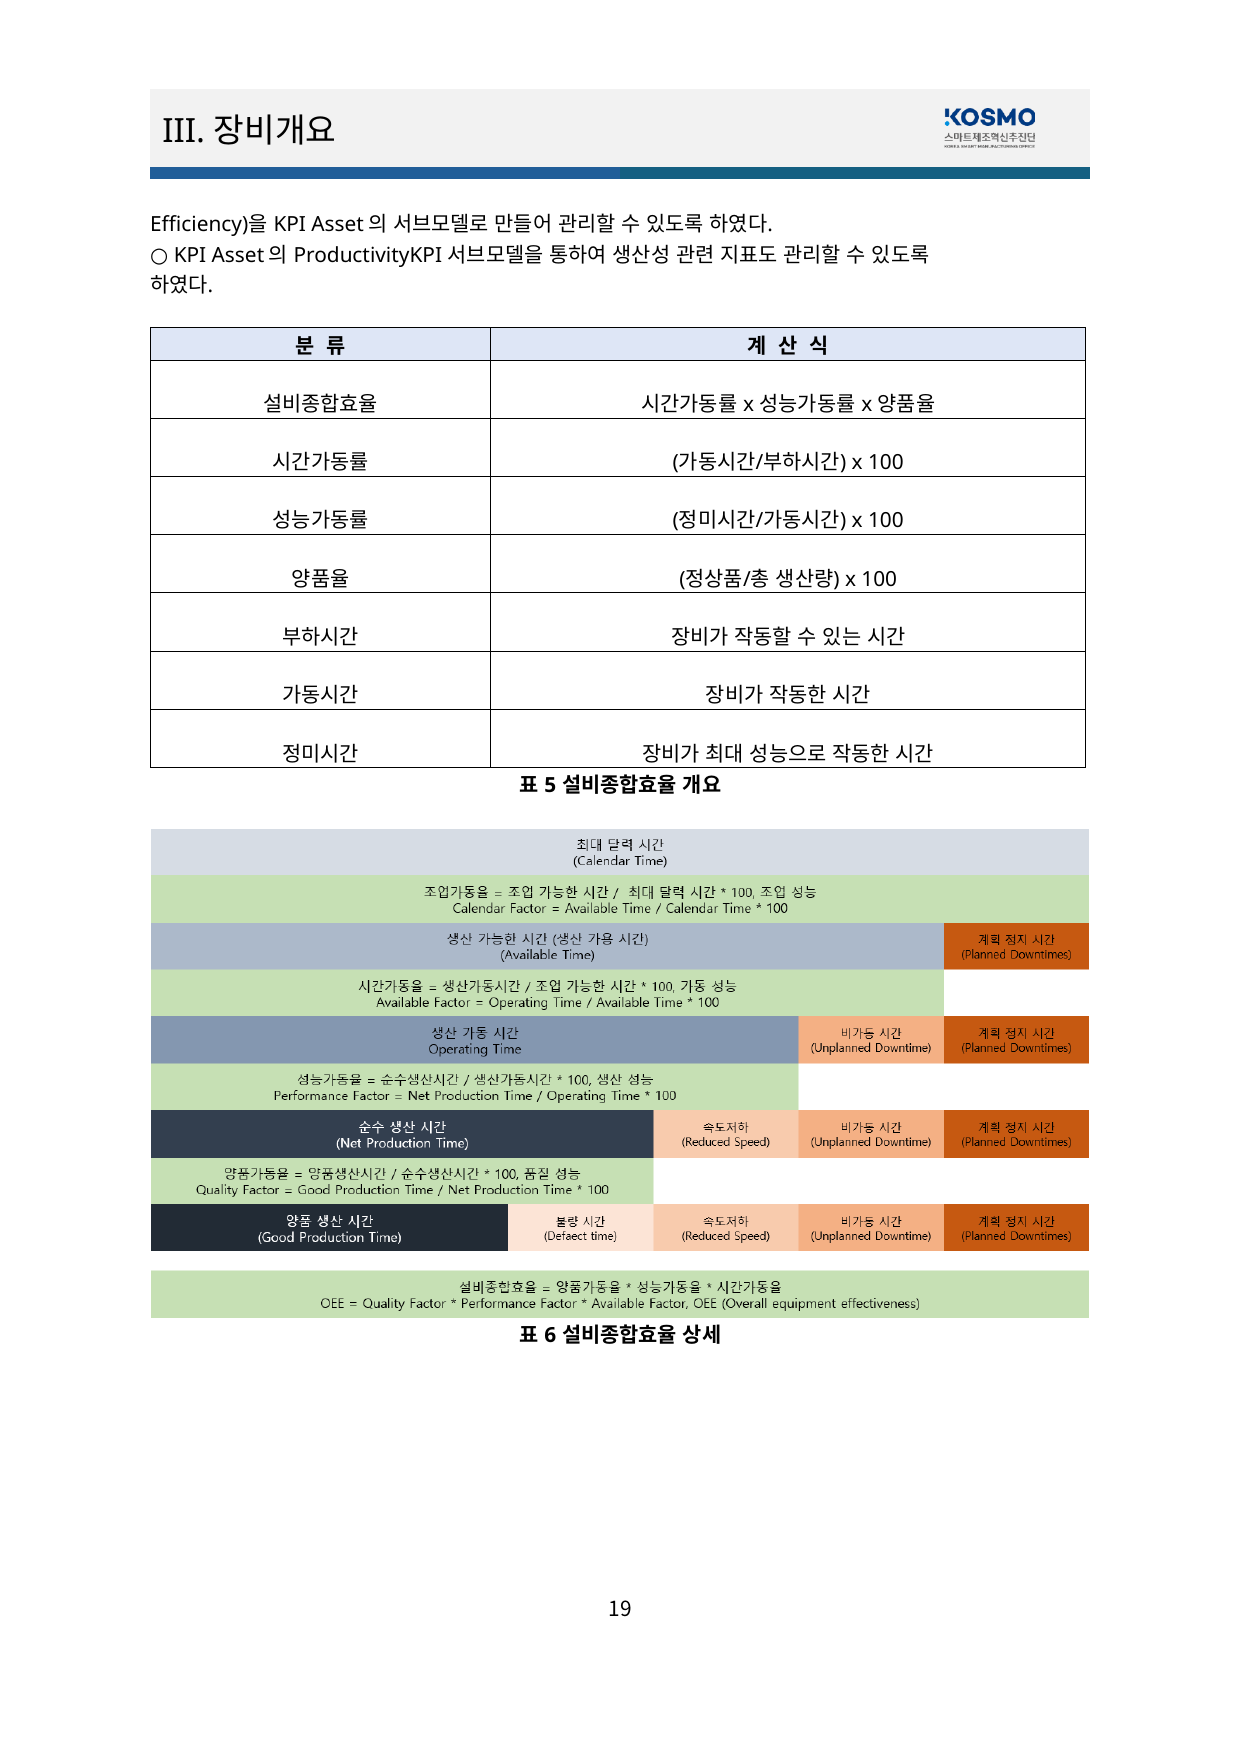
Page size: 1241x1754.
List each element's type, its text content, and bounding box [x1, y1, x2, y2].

table_cell 설비종합효율 [151, 361, 490, 418]
table_cell (정미시간/가동시간) x 100 [491, 477, 1085, 534]
table_cell 가동시간 [151, 652, 490, 709]
text Efficiency)을 KPI Asset의 서브모델로 만들어 관리할 수 있도록 하였다. [150, 207, 1090, 238]
picture [150, 827, 1091, 1319]
table_header 계 산 식 [491, 328, 1085, 360]
text ○ KPI Asset의 ProductivityKPI 서브모델을 통하여 생산성 관련 지표도 관리할 수 있도록 [150, 238, 1090, 268]
text 표 설비종합효율 상세 [150, 1319, 1090, 1348]
table_cell (가동시간/부하시간) x 100 [491, 419, 1085, 476]
table_cell 시간가동률 x 성능가동률 x 양품율 [491, 361, 1085, 418]
table_cell 부하시간 [151, 593, 490, 651]
table_cell 정미시간 [151, 710, 490, 767]
text 하였다. [150, 268, 1090, 298]
table_cell 양품율 [151, 535, 490, 592]
table_cell (정상품/총 생산량) x 100 [491, 535, 1085, 592]
picture [944, 108, 1035, 148]
table_cell 장비가 최대 성능으로 작동한 시간 [491, 710, 1085, 767]
table_cell 장비가 작동한 시간 [491, 652, 1085, 709]
table_cell 장비가 작동할 수 있는 시간 [491, 593, 1085, 651]
table_header 분 류 [151, 328, 490, 360]
table_cell 시간가동률 [151, 419, 490, 476]
text 표 설비종합효율 개요 [150, 768, 1090, 799]
table_cell 성능가동률 [151, 477, 490, 534]
